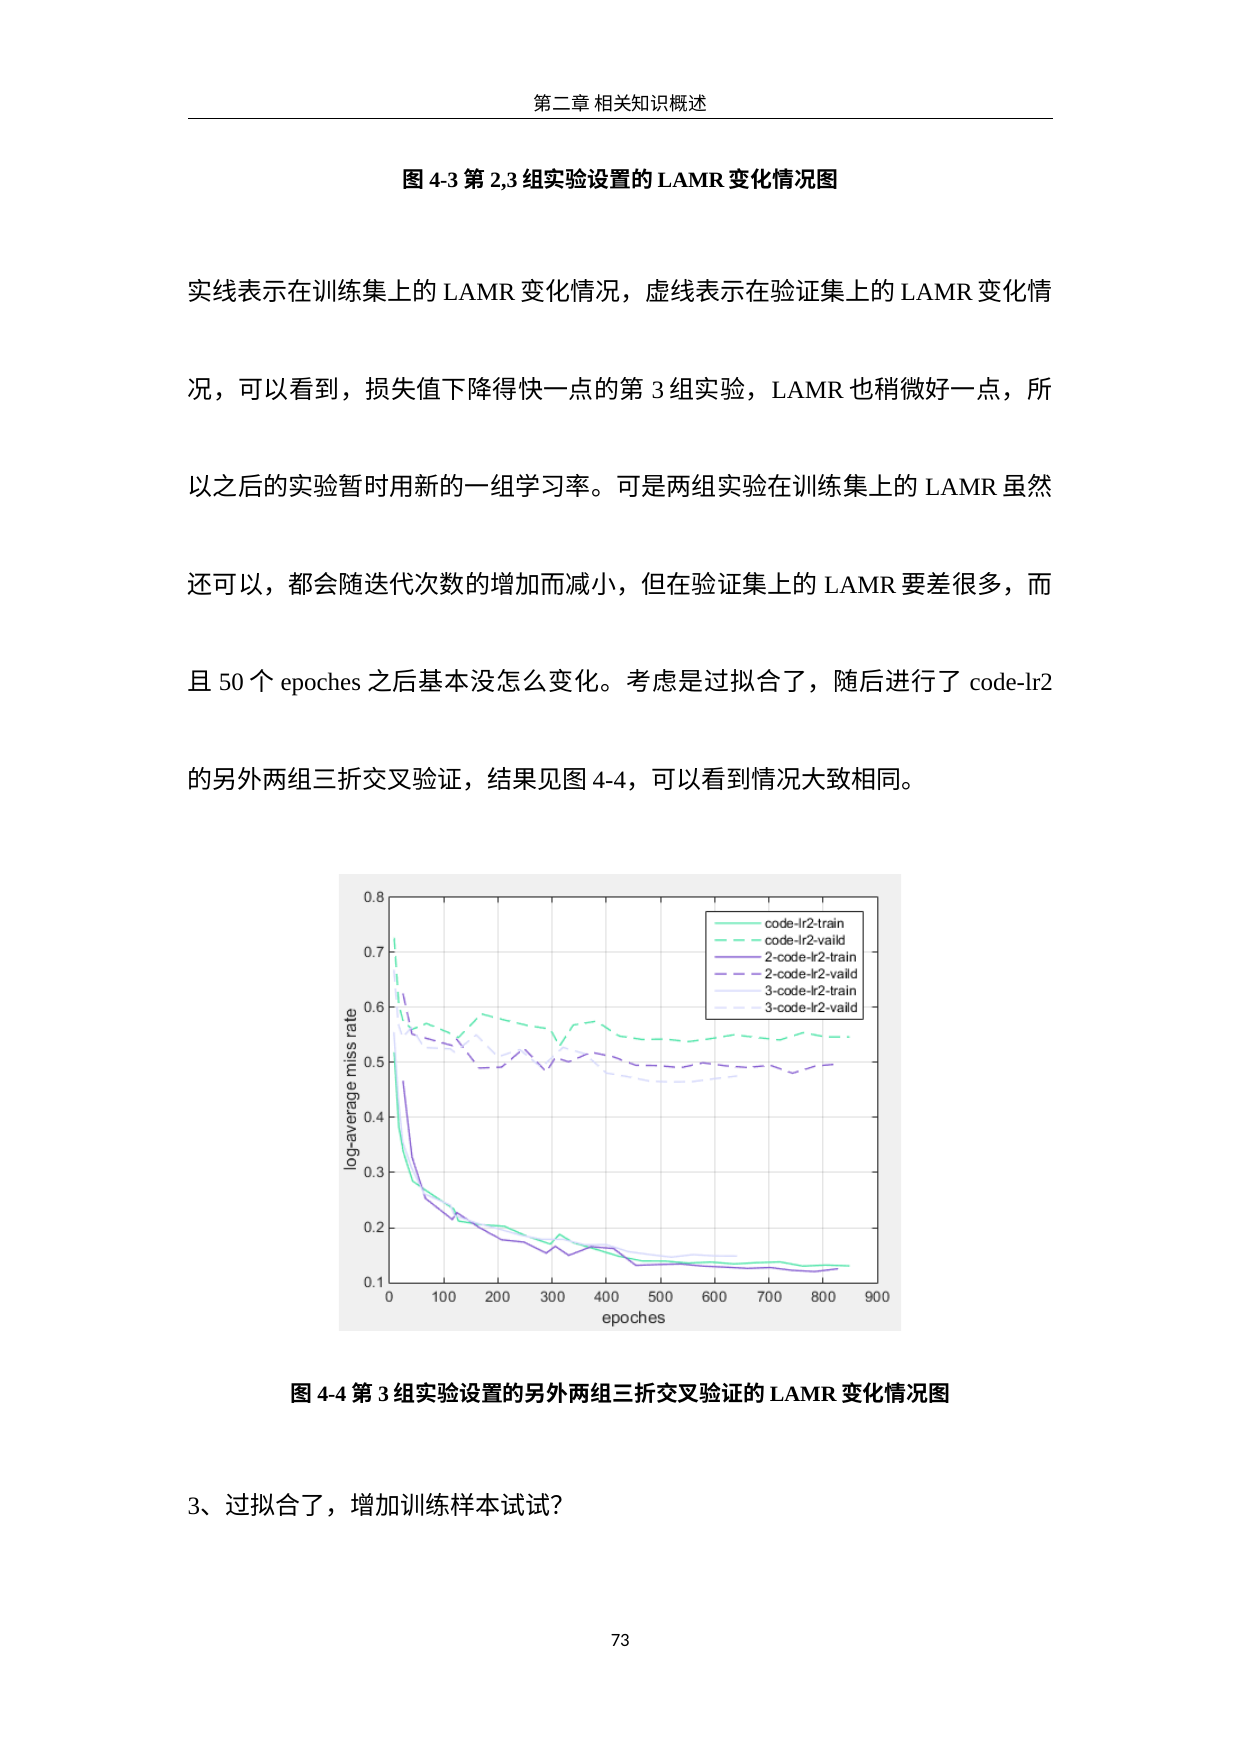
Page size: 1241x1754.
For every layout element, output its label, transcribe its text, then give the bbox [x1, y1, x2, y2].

picture [338, 874, 902, 1331]
text 图 4-4 第3组实验设置的另外两组三折交叉验证的LAMR变化情况图 [187, 1376, 1053, 1408]
text 3、过拟合了，增加训练样本试试？ [187, 1471, 1053, 1536]
text 图 4-3 第2,3组实验设置的LAMR变化情况图 [187, 162, 1053, 194]
text 实线表示在训练集上的LAMR变化情况，虚线表示在验证集上的LAMR变化情况，可以看到，损失值下降得快一点的第3组实验，LAMR也稍微好一点，所以之后的实验暂时用新的一组学习率。可是两组实验在训练集上的LAMR虽然还可以，都会随迭代次数的增加而减小，但在验证集上的LAMR要差很多，而且50个epoches之后基本没怎么变化。考虑是过拟合了，随后进行了code-lr2的另外两组三折交叉验证，结果见图4-4，可以看到情况大致相同。 [187, 257, 1053, 810]
